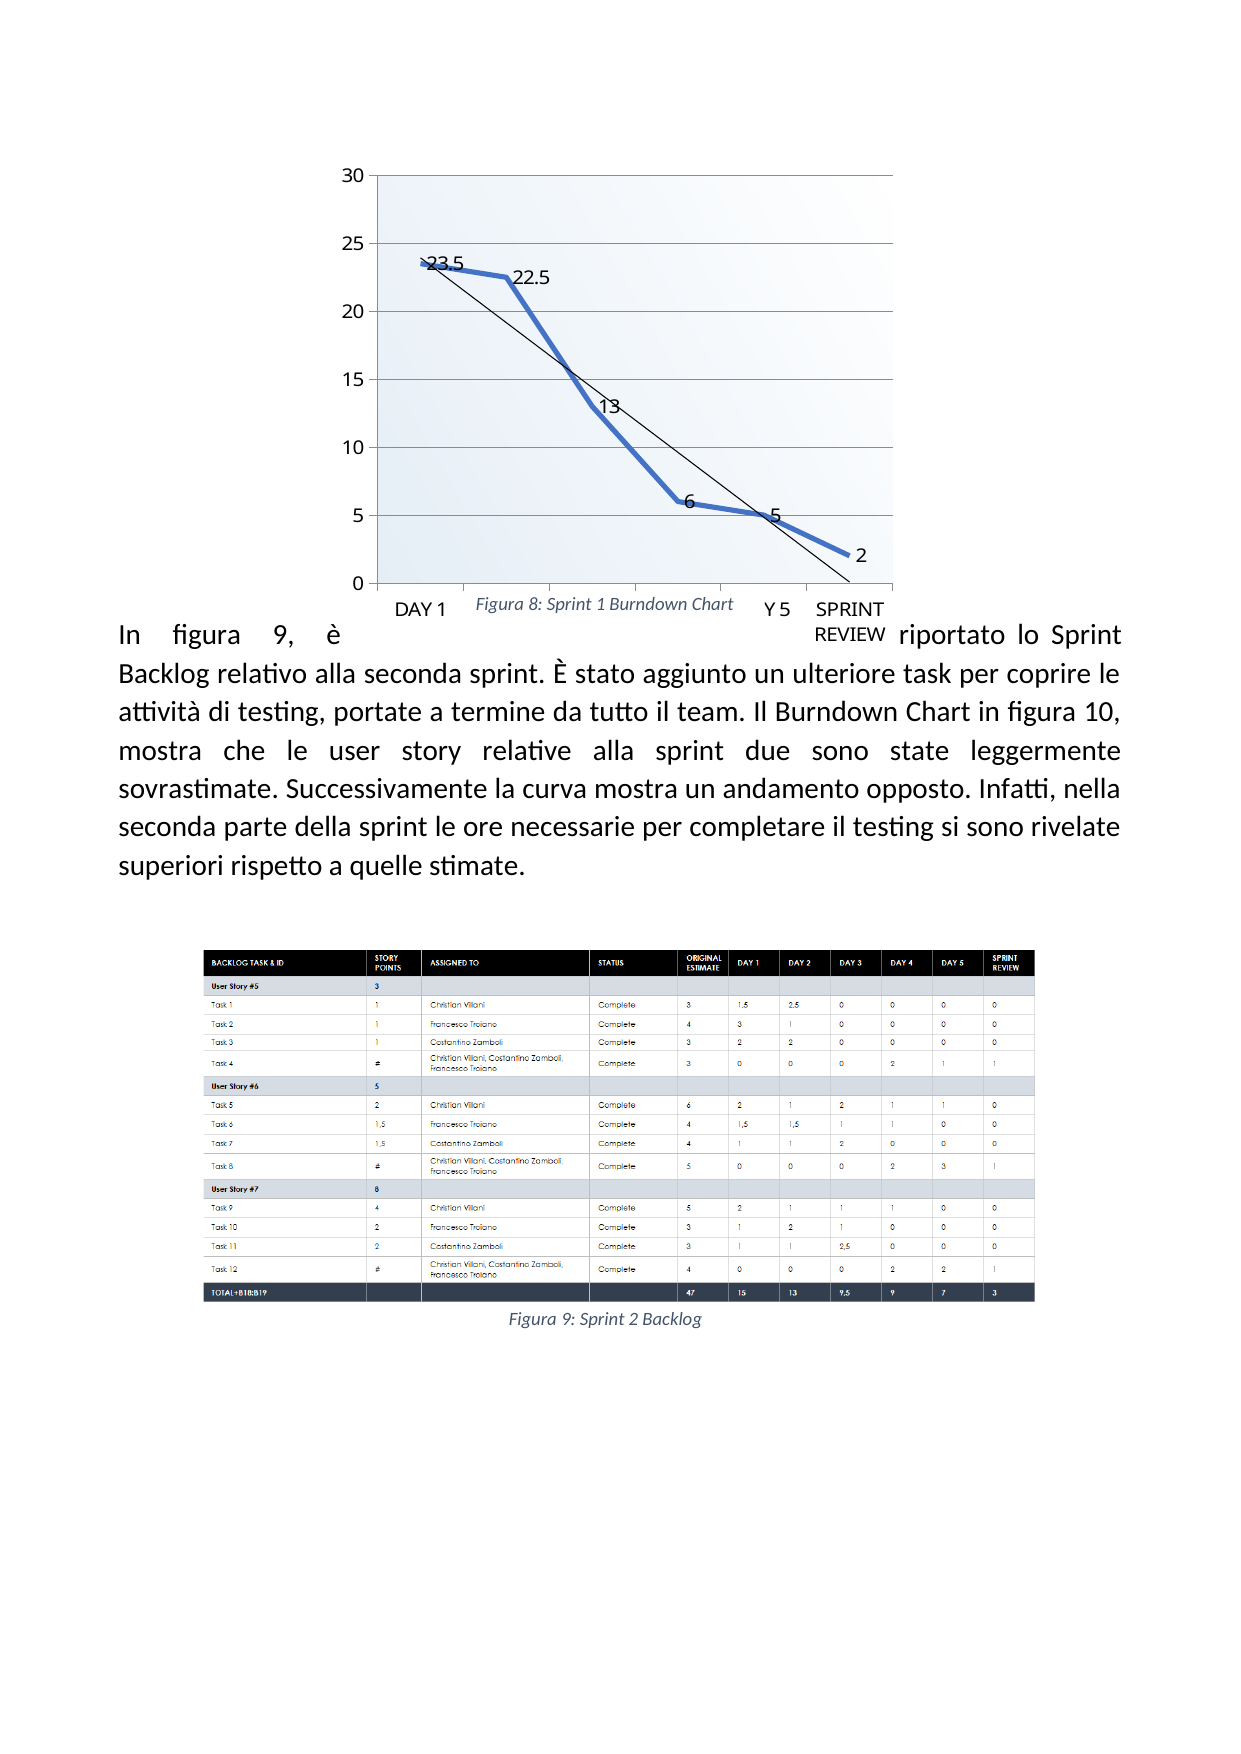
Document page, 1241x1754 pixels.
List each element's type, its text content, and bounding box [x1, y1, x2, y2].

text In figura 9, è riportato lo Sprint Backlog relativo alla seconda sprint. È stato aggiunto un ulteriore task per coprire le attività di testing, portate a termine da tutto il team. Il Burndown Chart in figura 10, mostra che le user story relative alla sprint due sono state leggermente sovrastimate. Successivamente la curva mostra un andamento opposto. Infatti, nella seconda parte della sprint le ore necessarie per completare il testing si sono rivelate superiori rispetto a quelle stimate. [118, 616, 1122, 883]
picture [203, 950, 1037, 1302]
